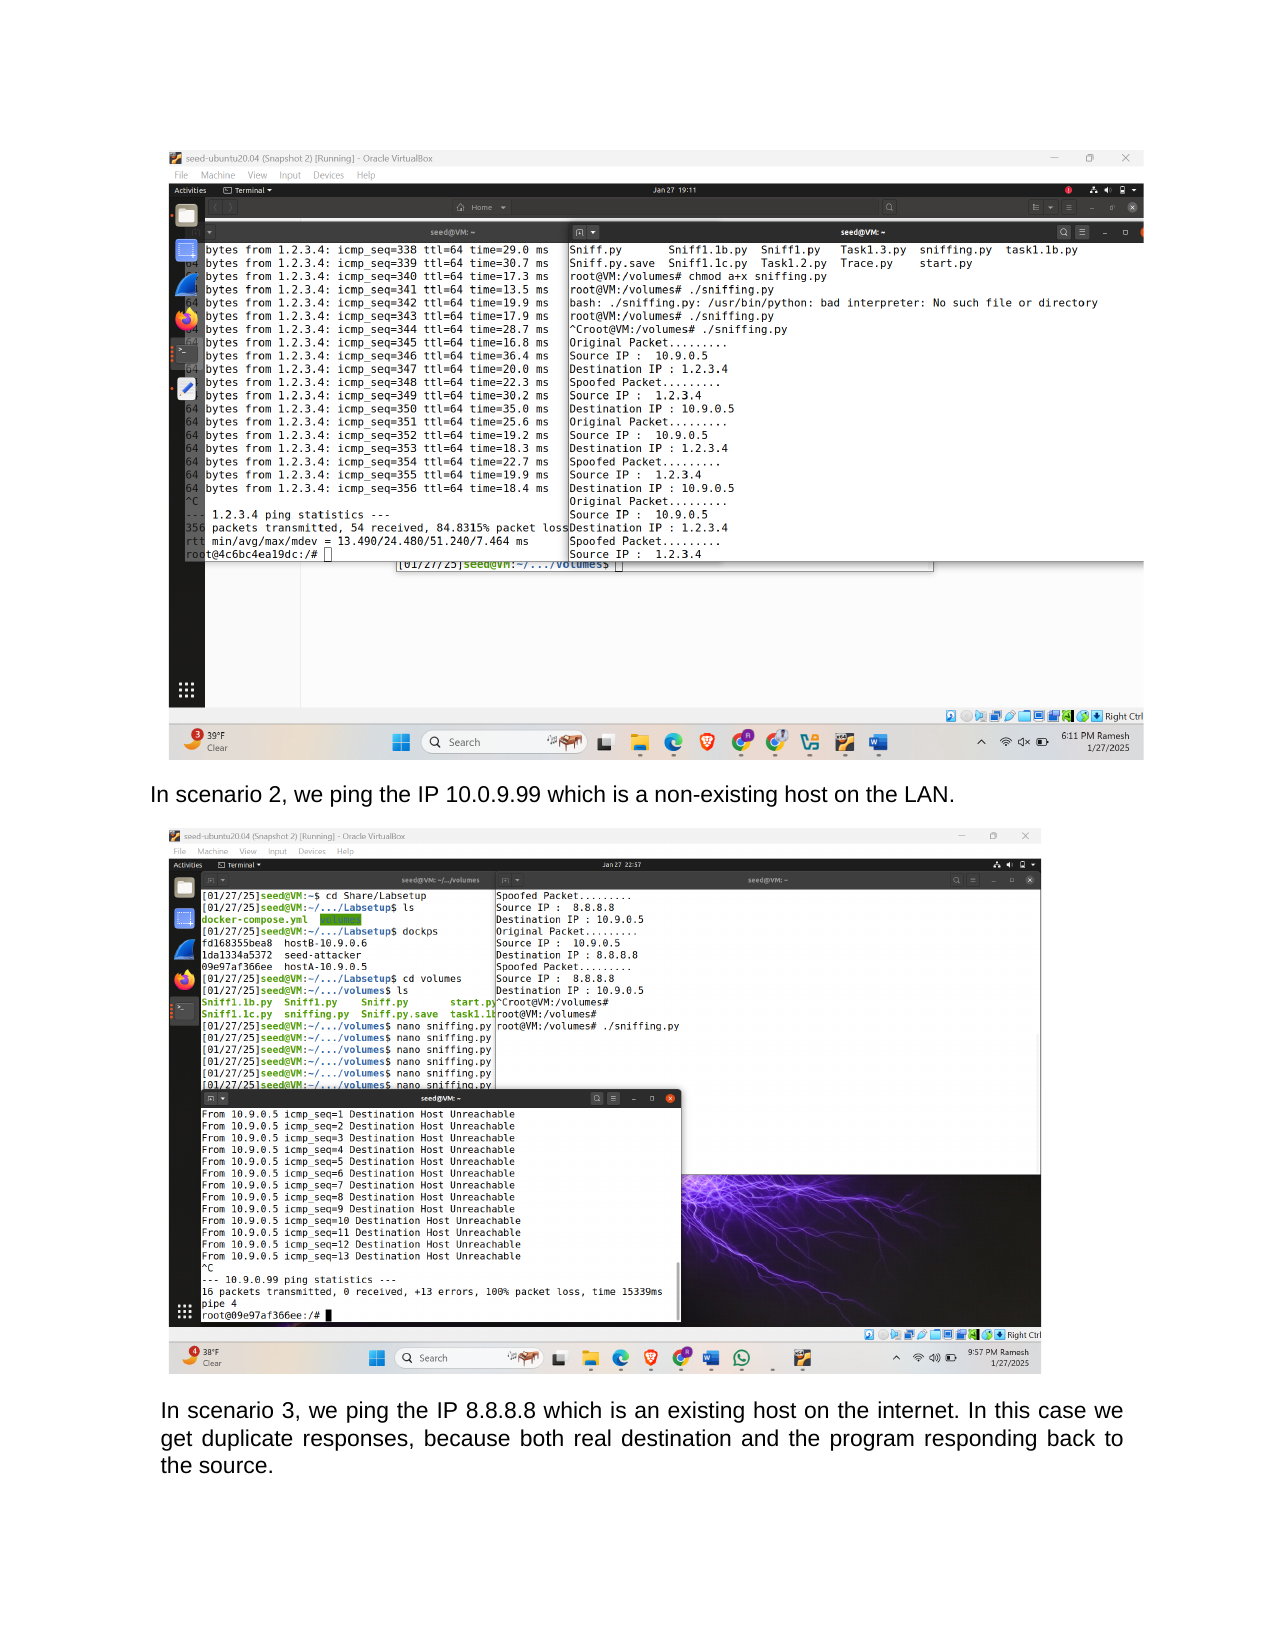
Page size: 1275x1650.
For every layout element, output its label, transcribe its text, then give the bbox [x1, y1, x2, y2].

text In scenario 3, we ping the IP 8.8.8.8 which is an existing host on the internet. In this case we get duplicate responses, because both real destination and the program responding back to the source. [160, 1397, 1125, 1479]
text In scenario 2, we ping the IP 10.0.9.99 which is a non-existing host on the LAN. [150, 781, 1125, 808]
